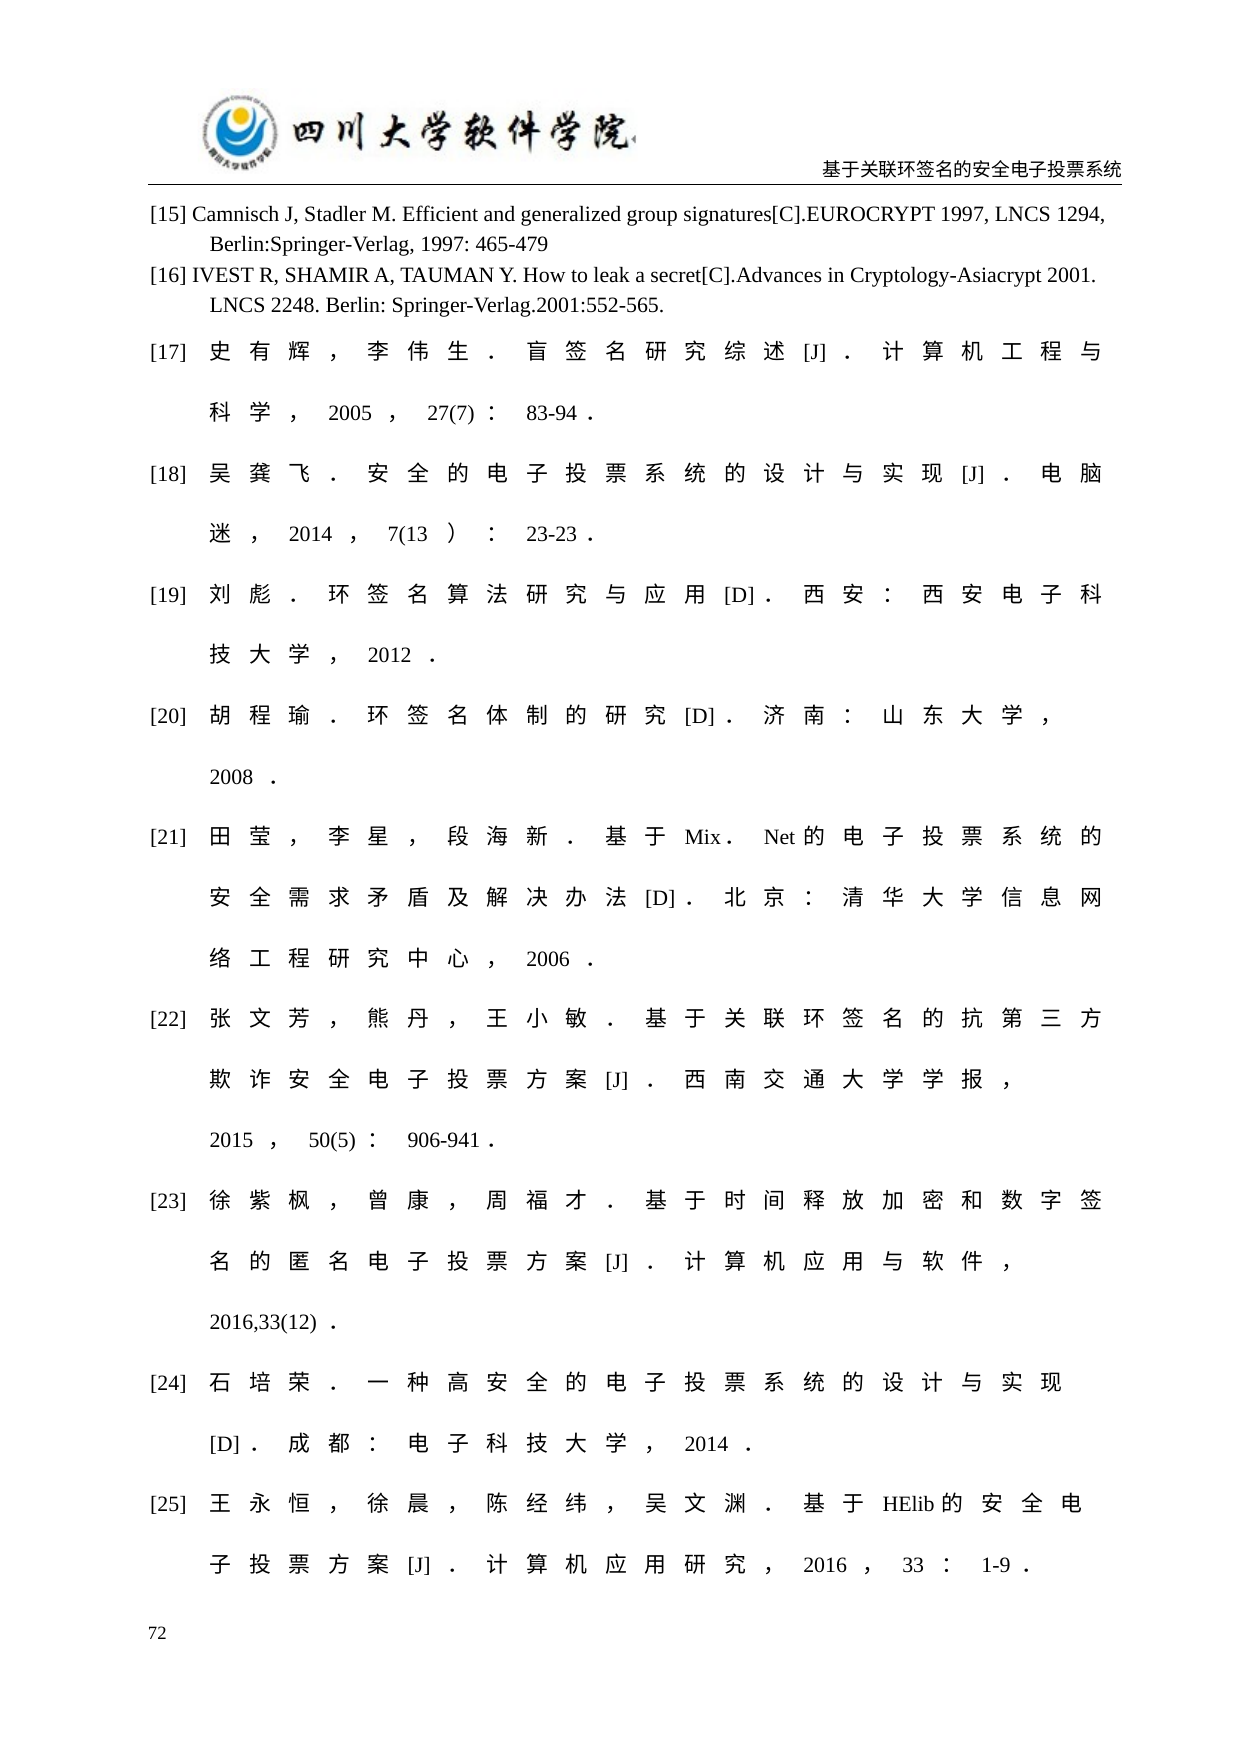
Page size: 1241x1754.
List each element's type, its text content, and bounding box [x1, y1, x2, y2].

text [16] IVEST R, SHAMIR A, TAUMAN Y. How to leak a secret[C].Advances in Cryptology-Asiacrypt 2001. LNCS 2248. Berlin: Springer-Verlag.2001:552-565. [150, 259, 1120, 320]
text [25] 王永恒，徐晨，陈经纬，吴文渊．基于HElib的安全电子投票方案[J]．计算机应用研究，2016，33：1-9． [150, 1472, 1120, 1593]
text [17] 史有辉，李伟生．盲签名研究综述[J]．计算机工程与科学，2005，27(7)：83-94． [150, 320, 1120, 441]
text [20] 胡程瑜．环签名体制的研究[D]．济南：山东大学，2008． [150, 683, 1120, 805]
picture [197, 88, 639, 177]
text [19] 刘彪．环签名算法研究与应用[D]．西安：西安电子科技大学，2012． [150, 562, 1120, 683]
text [23] 徐紫枫，曾康，周福才．基于时间释放加密和数字签名的匿名电子投票方案[J]．计算机应用与软件，2016,33(12)． [150, 1168, 1120, 1350]
text [15] Camnisch J, Stadler M. Efficient and generalized group signatures[C].EUROCRYPT 1997, LNCS 1294, Berlin:Springer-Verlag, 1997: 465-479 [150, 198, 1120, 259]
text [18] 吴龚飞．安全的电子投票系统的设计与实现[J]．电脑迷，2014，7(13）：23-23． [150, 441, 1120, 562]
text [24] 石培荣．一种高安全的电子投票系统的设计与实现[D]．成都：电子科技大学，2014． [150, 1350, 1120, 1472]
text [22] 张文芳，熊丹，王小敏．基于关联环签名的抗第三方欺诈安全电子投票方案[J]．西南交通大学学报，2015，50(5)：906-941． [150, 987, 1120, 1168]
text [21] 田莹，李星，段海新．基于Mix．Net的电子投票系统的安全需求矛盾及解决办法[D]．北京：清华大学信息网络工程研究中心，2006． [150, 805, 1120, 987]
